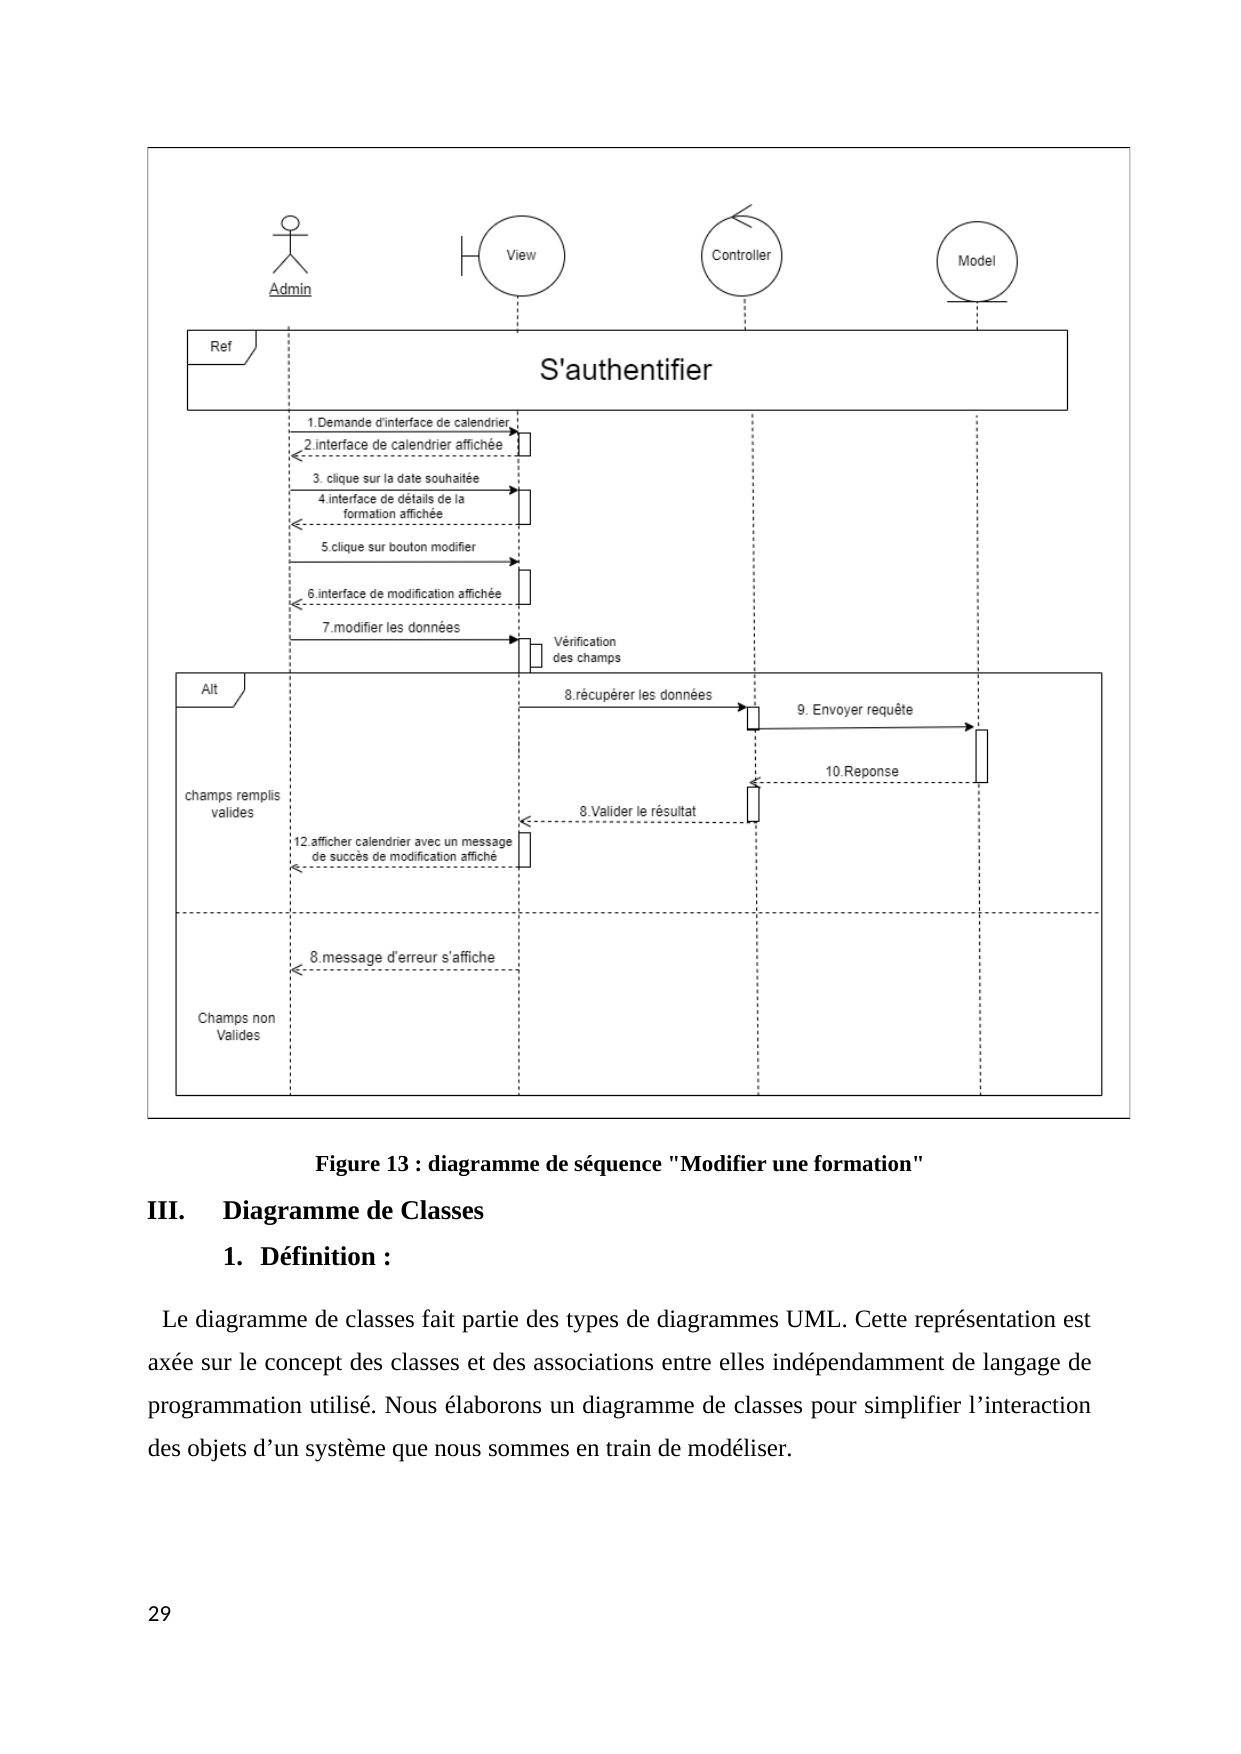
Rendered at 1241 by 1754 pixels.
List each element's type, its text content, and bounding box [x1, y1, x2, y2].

list Diagramme de Classes [185, 1194, 1093, 1225]
list Définition : [223, 1241, 1093, 1272]
text Figure 13 : diagramme de séquence "Modifier une formation" [148, 1149, 1093, 1176]
text Le diagramme de classes fait partie des types de diagrammes UML. Cette représentation est axée sur le concept des classes et des associations entre elles indépendamment de langage de programmation utilisé. Nous élaborons un diagramme de classes pour simplifier l’interaction des objets d’un système que nous sommes en train de modéliser. [148, 1304, 1093, 1462]
picture [147, 147, 1131, 1119]
